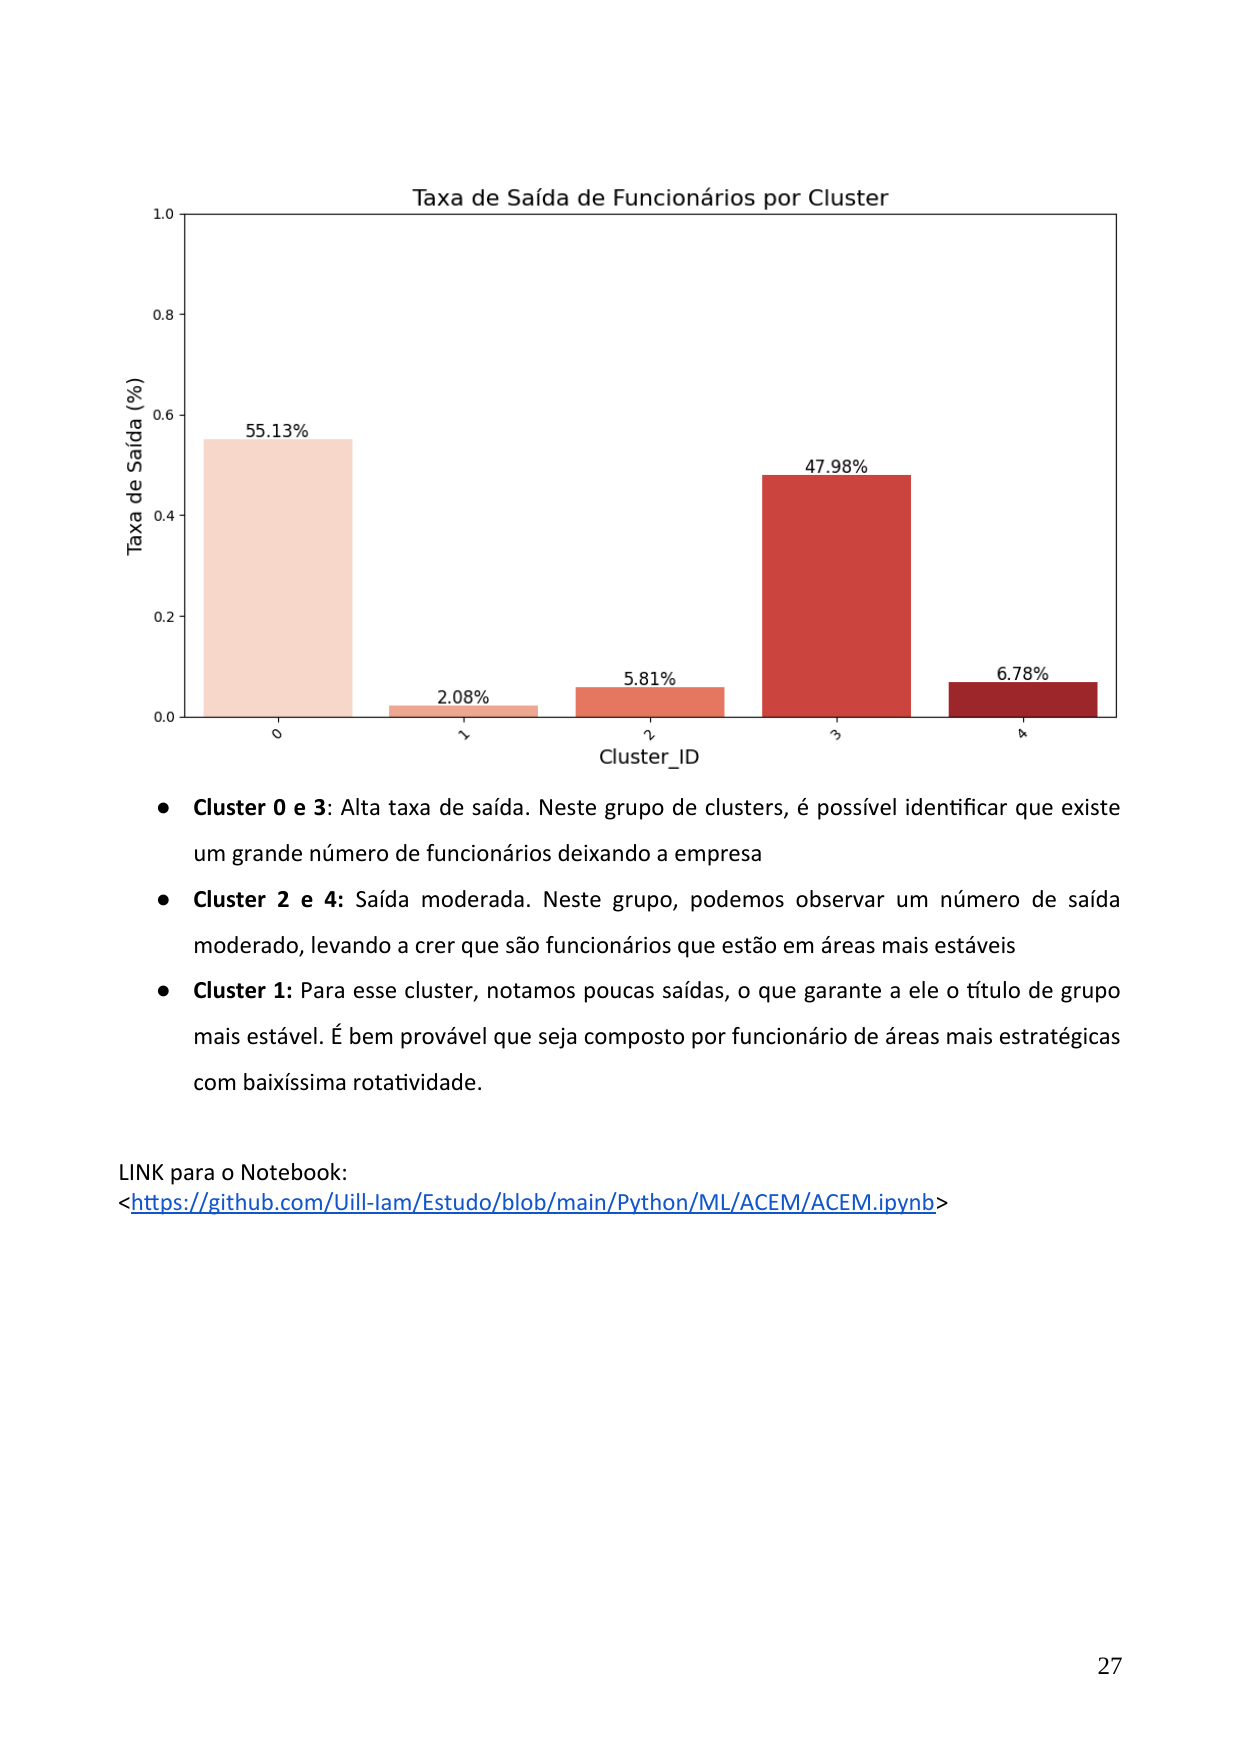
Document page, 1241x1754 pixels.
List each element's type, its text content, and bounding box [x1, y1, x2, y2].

list Cluster 2 e 4: Saída moderada. Neste grupo, podemos observar um número de saída moderado, levando a crer que são funcionários que estão em áreas mais estáveis [156, 883, 1122, 959]
text LINK para o Notebook: [118, 1156, 1122, 1186]
list Cluster 1: Para esse cluster, notamos poucas saídas, o que garante a ele o título de grupo mais estável. É bem provável que seja composto por funcionário de áreas mais estratégicas com baixíssima rotatividade. [156, 974, 1122, 1096]
picture [118, 177, 1123, 778]
list Cluster 0 e 3: Alta taxa de saída. Neste grupo de clusters, é possível identificar que existe um grande número de funcionários deixando a empresa [156, 792, 1122, 868]
text <https://github.com/Uill-Iam/Estudo/blob/main/Python/ML/ACEM/ACEM.ipynb> [118, 1186, 1122, 1217]
